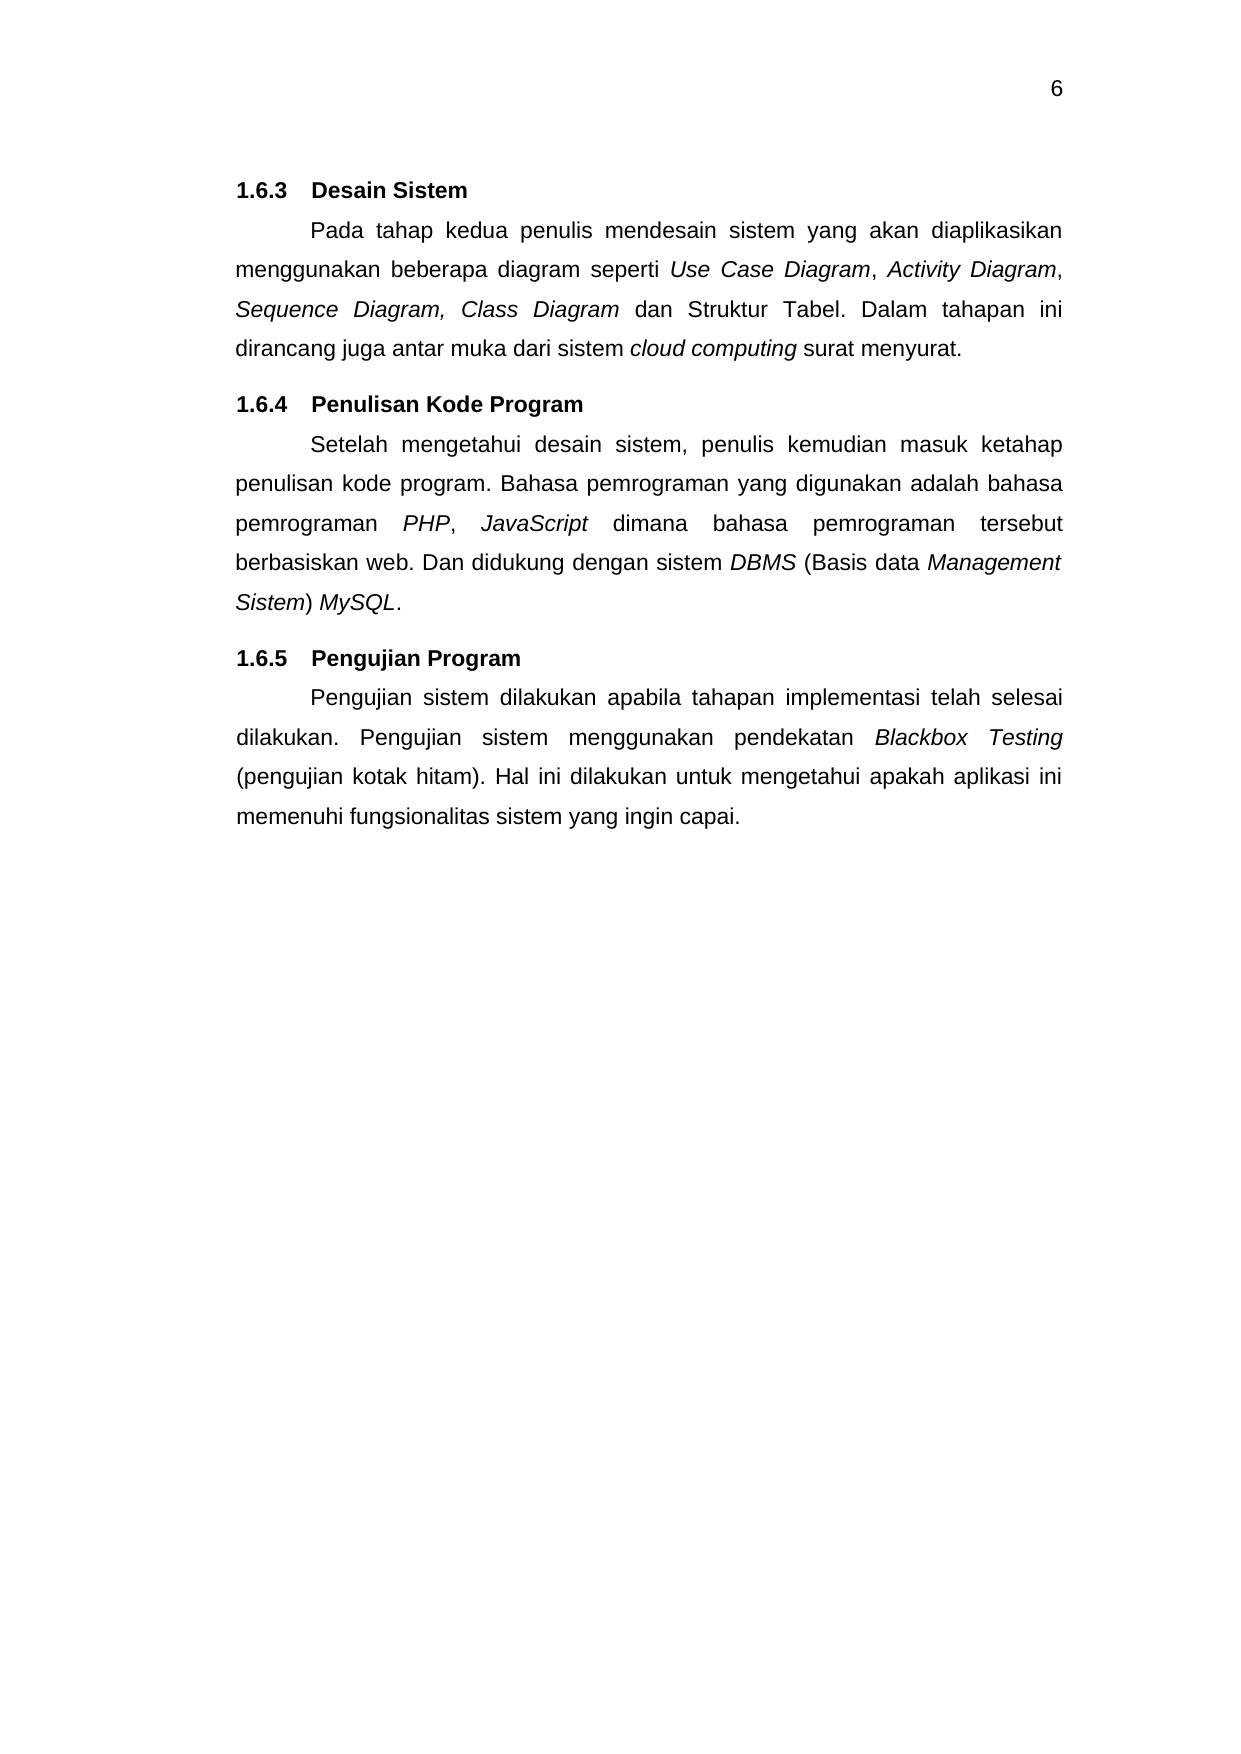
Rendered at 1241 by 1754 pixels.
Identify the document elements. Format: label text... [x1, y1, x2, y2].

text 1.6.4 Penulisan Kode Program [236, 391, 1063, 418]
text 1.6.3 Desain Sistem [236, 177, 1063, 203]
text 1.6.5 Pengujian Program [236, 645, 1063, 671]
text Pengujian sistem dilakukan apabila tahapan implementasi telah selesai dilakukan. Pengujian sistem menggunakan pendekatan Blackbox Testing (pengujian kotak hitam). Hal ini dilakukan untuk mengetahui apakah aplikasi ini memenuhi fungsionalitas sistem yang ingin capai. [236, 684, 1063, 829]
text Setelah mengetahui desain sistem, penulis kemudian masuk ketahap penulisan kode program. Bahasa pemrograman yang digunakan adalah bahasa pemrograman PHP, JavaScript dimana bahasa pemrograman tersebut berbasiskan web. Dan didukung dengan sistem DBMS (Basis data Management Sistem) MySQL. [235, 431, 1063, 615]
text Pada tahap kedua penulis mendesain sistem yang akan diaplikasikan menggunakan beberapa diagram seperti Use Case Diagram, Activity Diagram, Sequence Diagram, Class Diagram dan Struktur Tabel. Dalam tahapan ini dirancang juga antar muka dari sistem cloud computing surat menyurat. [235, 217, 1063, 361]
